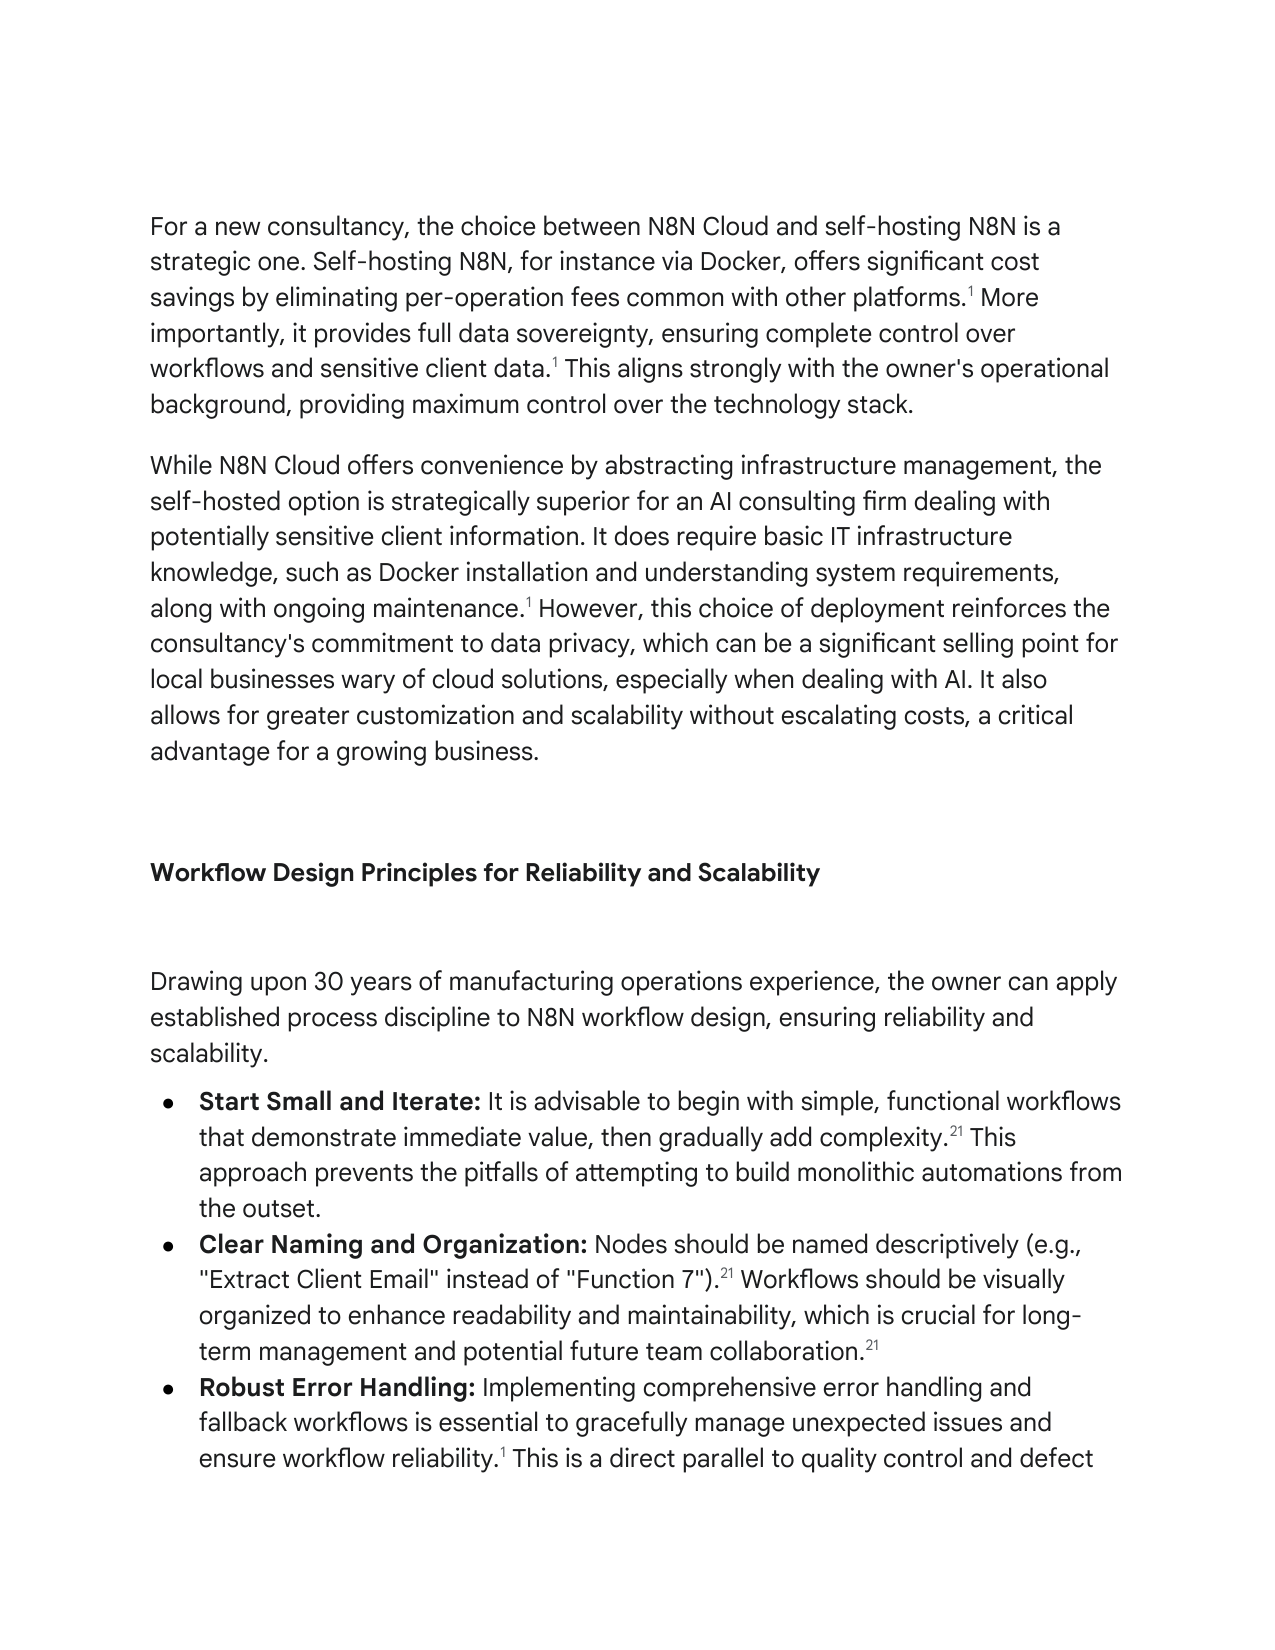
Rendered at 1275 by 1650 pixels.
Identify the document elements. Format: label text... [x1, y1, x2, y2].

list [161, 1372, 1125, 1475]
list Clear Naming and Organization: Nodes should be named descriptively (e.g., "Extract Client Email" instead of "Function 7").21 Workflows should be visually organized to enhance readability and maintainability, which is crucial for long-term management and potential future team collaboration.21 [161, 1229, 1125, 1367]
text Drawing upon 30 years of manufacturing operations experience, the owner can apply established process discipline to N8N workflow design, ensuring reliability and scalability. [150, 966, 1125, 1069]
text For a new consultancy, the choice between N8N Cloud and self-hosting N8N is a strategic one. Self-hosting N8N, for instance via Docker, offers significant cost savings by eliminating per-operation fees common with other platforms.1 More importantly, it provides full data sovereignty, ensuring complete control over workflows and sensitive client data.1 This aligns strongly with the owner's operational background, providing maximum control over the technology stack. [150, 211, 1125, 421]
text While N8N Cloud offers convenience by abstracting infrastructure management, the self-hosted option is strategically superior for an AI consulting firm dealing with potentially sensitive client information. It does require basic IT infrastructure knowledge, such as Docker installation and understanding system requirements, along with ongoing maintenance.1 However, this choice of deployment reinforces the consultancy's commitment to data privacy, which can be a significant selling point for local businesses wary of cloud solutions, especially when dealing with AI. It also allows for greater customization and scalability without escalating costs, a critical advantage for a growing business. [150, 450, 1125, 767]
subtitle Workflow Design Principles for Reliability and Scalability [150, 857, 1125, 889]
list Start Small and Iterate: It is advisable to begin with simple, functional workflows that demonstrate immediate value, then gradually add complexity.21 This approach prevents the pitfalls of attempting to build monolithic automations from the outset. [161, 1086, 1125, 1224]
